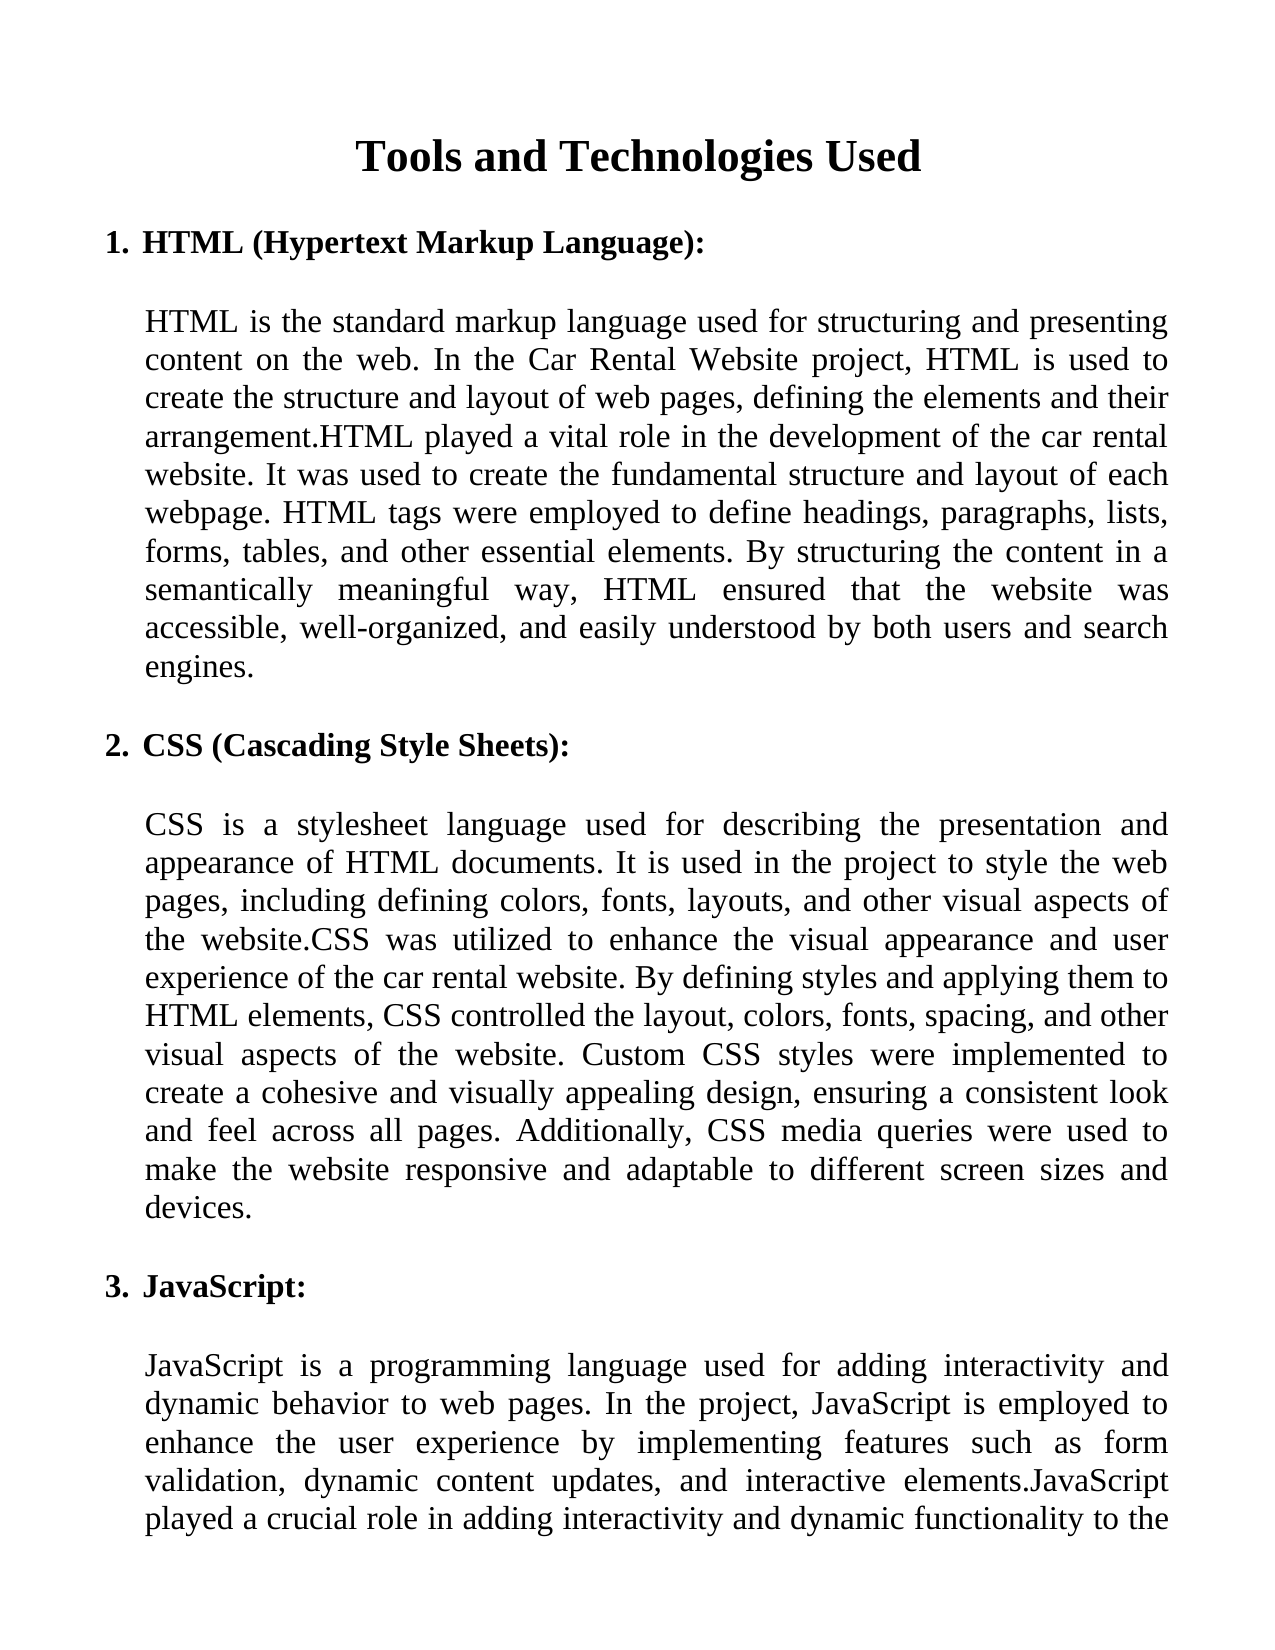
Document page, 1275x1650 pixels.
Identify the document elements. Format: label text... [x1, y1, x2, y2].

subtitle CSS is a stylesheet language used for describing the presentation and appearance of HTML documents. It is used in the project to style the web pages, including defining colors, fonts, layouts, and other visual aspects of the website.CSS was utilized to enhance the visual appearance and user experience of the car rental website. By defining styles and applying them to HTML elements, CSS controlled the layout, colors, fonts, spacing, and other visual aspects of the website. Custom CSS styles were implemented to create a cohesive and visually appealing design, ensuring a consistent look and feel across all pages. Additionally, CSS media queries were used to make the website responsive and adaptable to different screen sizes and devices. [144, 804, 1170, 1226]
subtitle HTML is the standard markup language used for structuring and presenting content on the web. In the Car Rental Website project, HTML is used to create the structure and layout of web pages, defining the elements and their arrangement.HTML played a vital role in the development of the car rental website. It was used to create the fundamental structure and layout of each webpage. HTML tags were employed to define headings, paragraphs, lists, forms, tables, and other essential elements. By structuring the content in a semantically meaningful way, HTML ensured that the website was accessible, well-organized, and easily understood by both users and search engines. [144, 301, 1170, 684]
subtitle CSS (Cascading Style Sheets): [104, 725, 1170, 763]
subtitle Tools and Technologies Used [107, 129, 1170, 182]
subtitle JavaScript: [104, 1266, 1170, 1305]
subtitle HTML (Hypertext Markup Language): [104, 222, 1170, 261]
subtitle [144, 1345, 1170, 1537]
